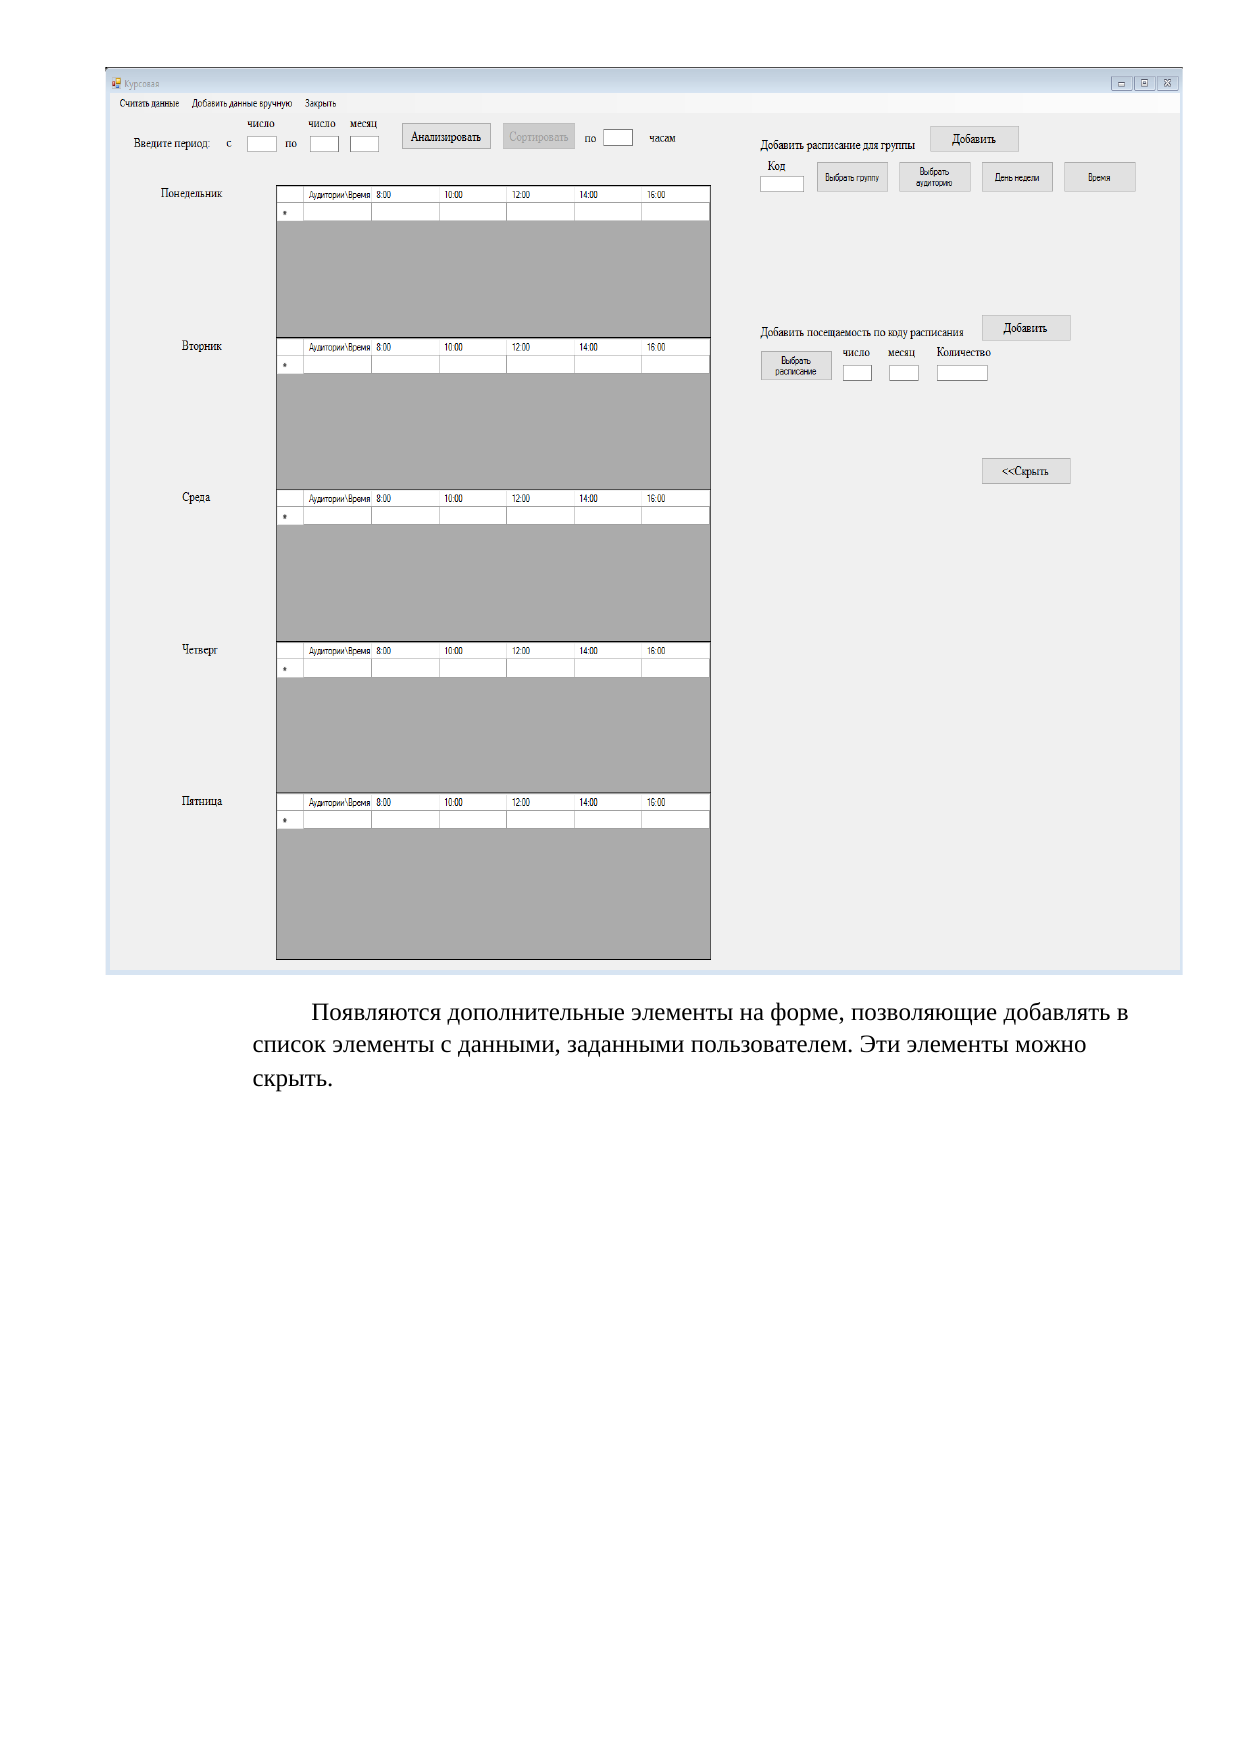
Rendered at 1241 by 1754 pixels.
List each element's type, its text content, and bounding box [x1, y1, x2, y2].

text Появляются дополнительные элементы на форме, позволяющие добавлять в список элементы с данными, заданными пользователем. Эти элементы можно скрыть. [252, 975, 1152, 1091]
